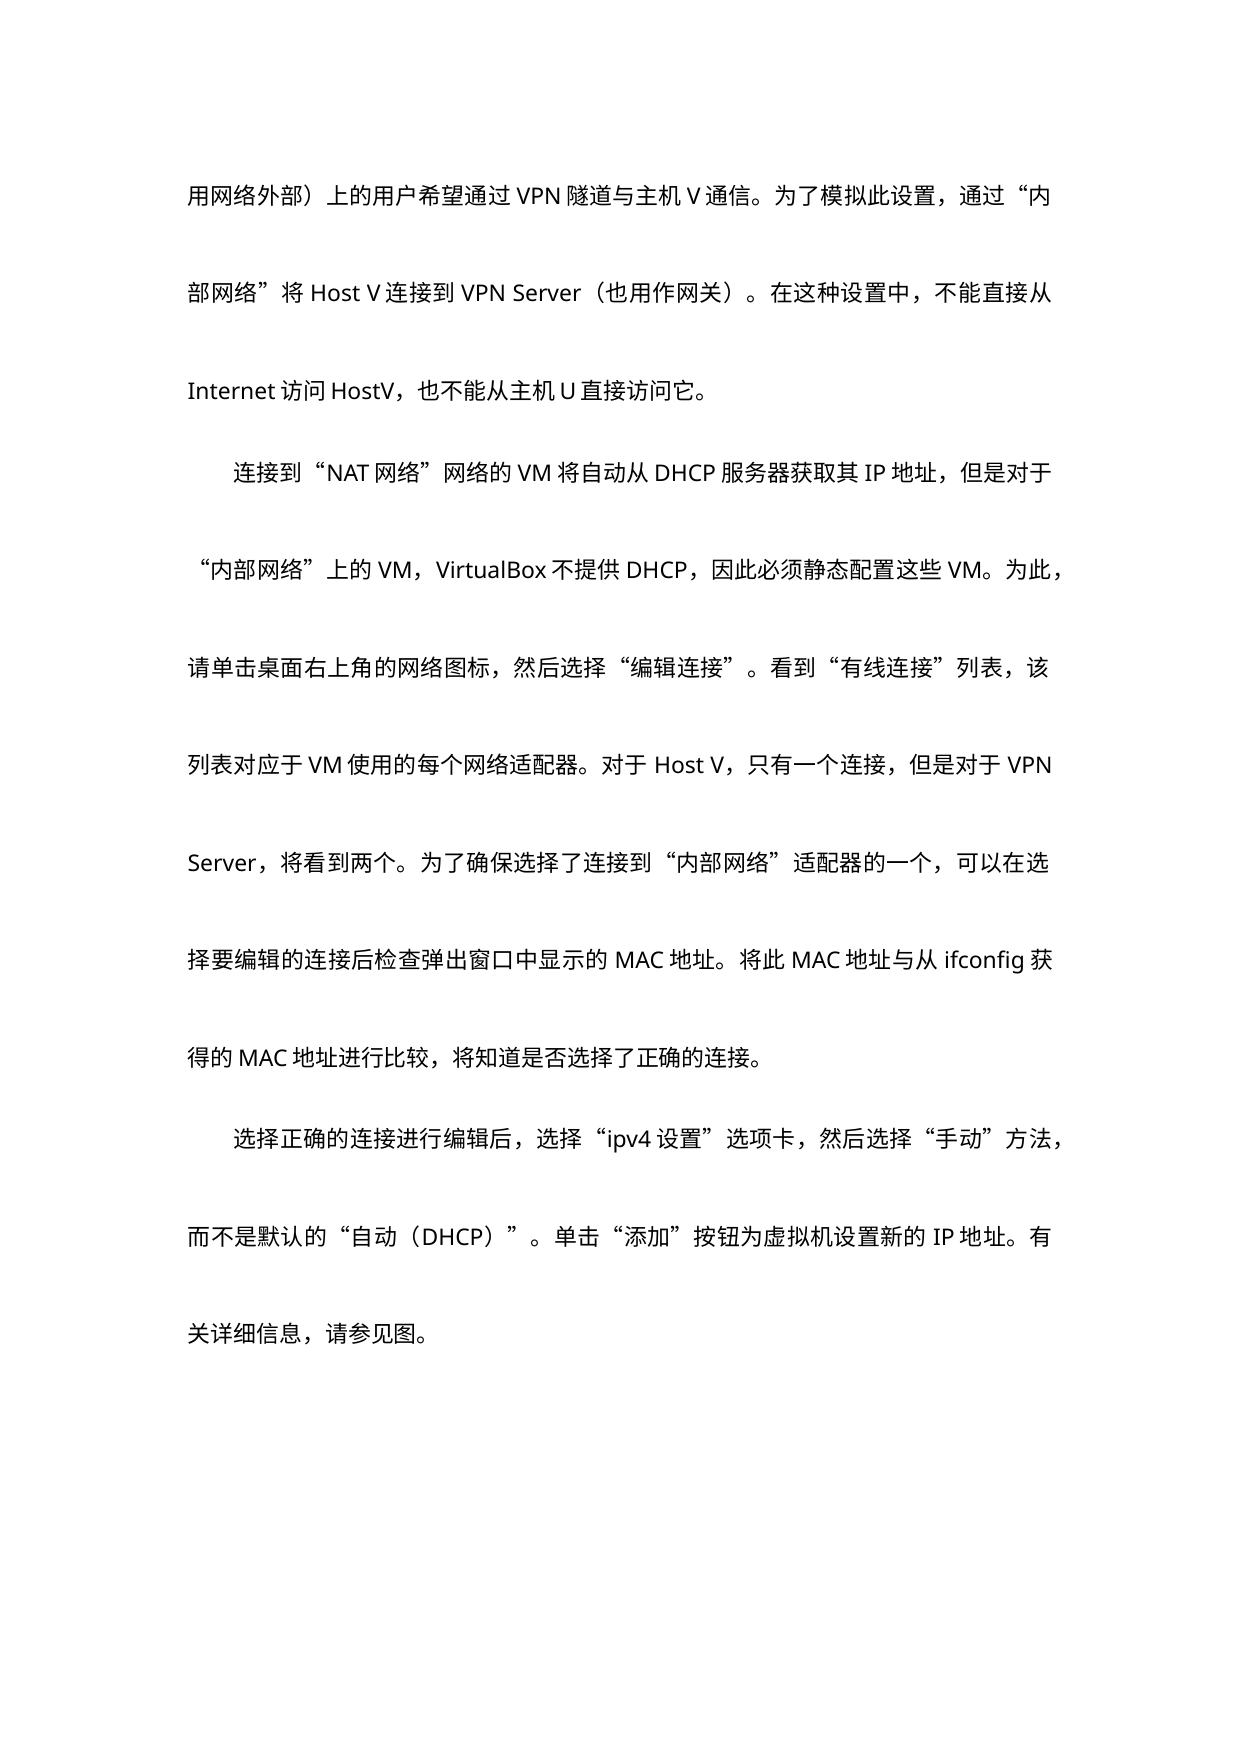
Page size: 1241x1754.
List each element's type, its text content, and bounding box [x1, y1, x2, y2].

text 选择正确的连接进行编辑后，选择“ipv4设置”选项卡，然后选择“手动”方法，而不是默认的“自动（DHCP）”。单击“添加”按钮为虚拟机设置新的IP地址。有关详细信息，请参见图。 [187, 1105, 1053, 1365]
text 连接到“NAT网络”网络的VM将自动从DHCP服务器获取其IP地址，但是对于“内部网络”上的VM，VirtualBox不提供DHCP，因此必须静态配置这些VM。为此，请单击桌面右上角的网络图标，然后选择“编辑连接”。看到“有线连接”列表，该列表对应于VM使用的每个网络适配器。对于Host V，只有一个连接，但是对于VPN Server，将看到两个。为了确保选择了连接到“内部网络”适配器的一个，可以在选择要编辑的连接后检查弹出窗口中显示的MAC地址。将此MAC地址与从ifconfig获得的MAC地址进行比较，将知道是否选择了正确的连接。 [187, 439, 1053, 1089]
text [187, 162, 1053, 422]
